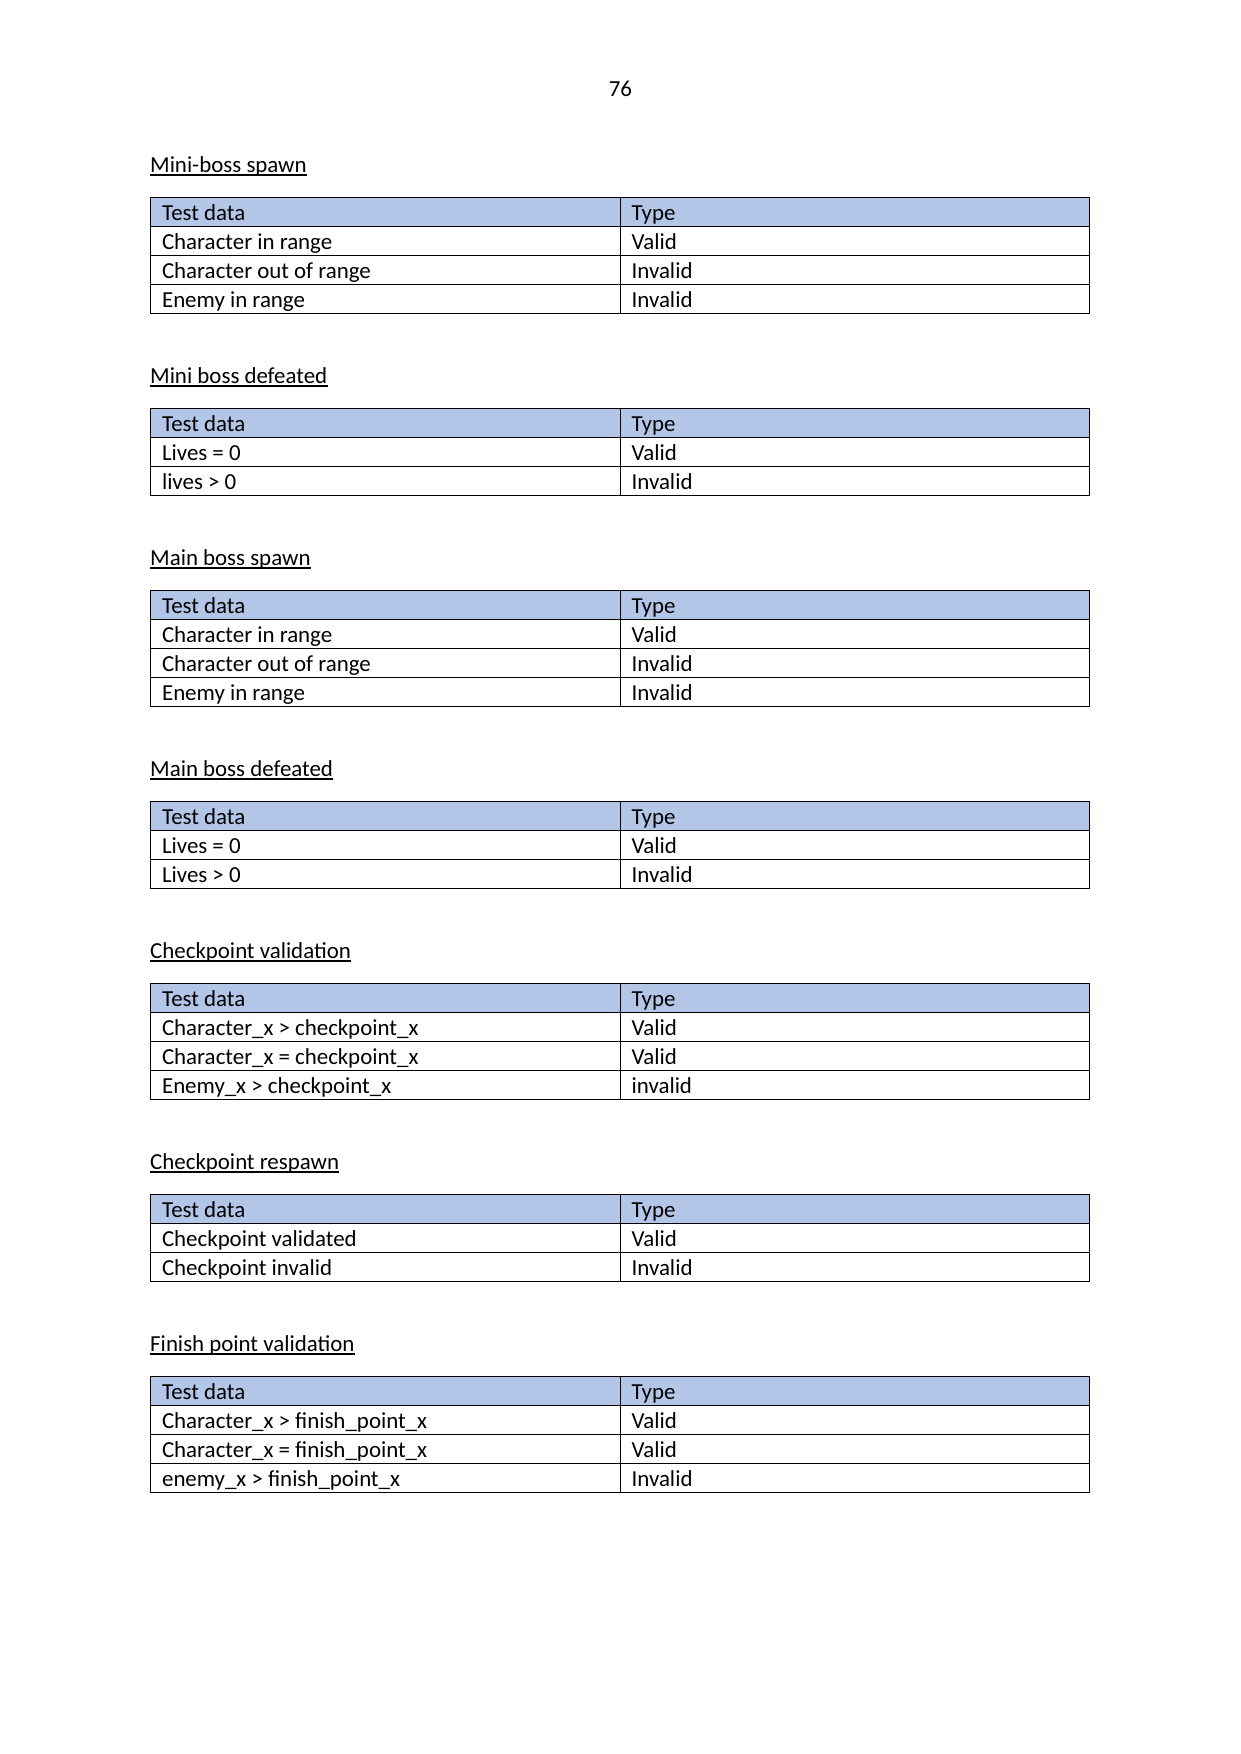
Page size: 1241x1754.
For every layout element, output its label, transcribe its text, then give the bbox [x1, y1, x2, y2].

table_cell Character_x = finish_point_x [151, 1435, 620, 1463]
table_header Type [621, 591, 1089, 619]
text Main boss defeated [150, 754, 1090, 782]
table_cell Character in range [151, 227, 620, 255]
table_cell Invalid [621, 860, 1089, 888]
table_header Type [621, 1377, 1089, 1405]
table_header Type [621, 198, 1089, 226]
table_cell Invalid [621, 678, 1089, 706]
table_cell Character_x = checkpoint_x [151, 1042, 620, 1070]
table_header Test data [151, 409, 620, 437]
table_cell Lives > 0 [151, 860, 620, 888]
table_cell Valid [621, 1224, 1089, 1252]
text Mini boss defeated [150, 361, 1090, 389]
table_cell Invalid [621, 467, 1089, 495]
table_cell enemy_x > finish_point_x [151, 1464, 620, 1492]
table_header Test data [151, 984, 620, 1012]
text Checkpoint respawn [150, 1147, 1090, 1175]
table_header Type [621, 409, 1089, 437]
table_cell Enemy in range [151, 285, 620, 313]
table_cell Character_x > finish_point_x [151, 1406, 620, 1434]
table_header Test data [151, 591, 620, 619]
table_cell Checkpoint validated [151, 1224, 620, 1252]
table_cell Valid [621, 227, 1089, 255]
table_cell Valid [621, 1406, 1089, 1434]
table_cell Enemy_x > checkpoint_x [151, 1071, 620, 1099]
text Finish point validation [150, 1329, 1090, 1357]
table_header Type [621, 984, 1089, 1012]
table_header Test data [151, 1377, 620, 1405]
table_header Type [621, 1195, 1089, 1223]
table_cell Valid [621, 620, 1089, 648]
table_cell Character_x > checkpoint_x [151, 1013, 620, 1041]
table_cell Invalid [621, 285, 1089, 313]
table_cell Valid [621, 438, 1089, 466]
table_cell Lives = 0 [151, 438, 620, 466]
table_header Test data [151, 1195, 620, 1223]
table_header Test data [151, 802, 620, 830]
table_cell Invalid [621, 649, 1089, 677]
table_cell Character in range [151, 620, 620, 648]
table_cell invalid [621, 1071, 1089, 1099]
text Checkpoint validation [150, 936, 1090, 964]
table_cell Enemy in range [151, 678, 620, 706]
table_cell Invalid [621, 1464, 1089, 1492]
table_cell Checkpoint invalid [151, 1253, 620, 1281]
table_cell Character out of range [151, 256, 620, 284]
table_cell Character out of range [151, 649, 620, 677]
table_cell Valid [621, 1042, 1089, 1070]
table_cell Valid [621, 831, 1089, 859]
table_header Type [621, 802, 1089, 830]
table_cell lives > 0 [151, 467, 620, 495]
text Main boss spawn [150, 543, 1090, 571]
table_header Test data [151, 198, 620, 226]
table_cell Valid [621, 1013, 1089, 1041]
table_cell Invalid [621, 1253, 1089, 1281]
table_cell Lives = 0 [151, 831, 620, 859]
text Mini-boss spawn [150, 150, 1090, 178]
table_cell Invalid [621, 256, 1089, 284]
table_cell Valid [621, 1435, 1089, 1463]
